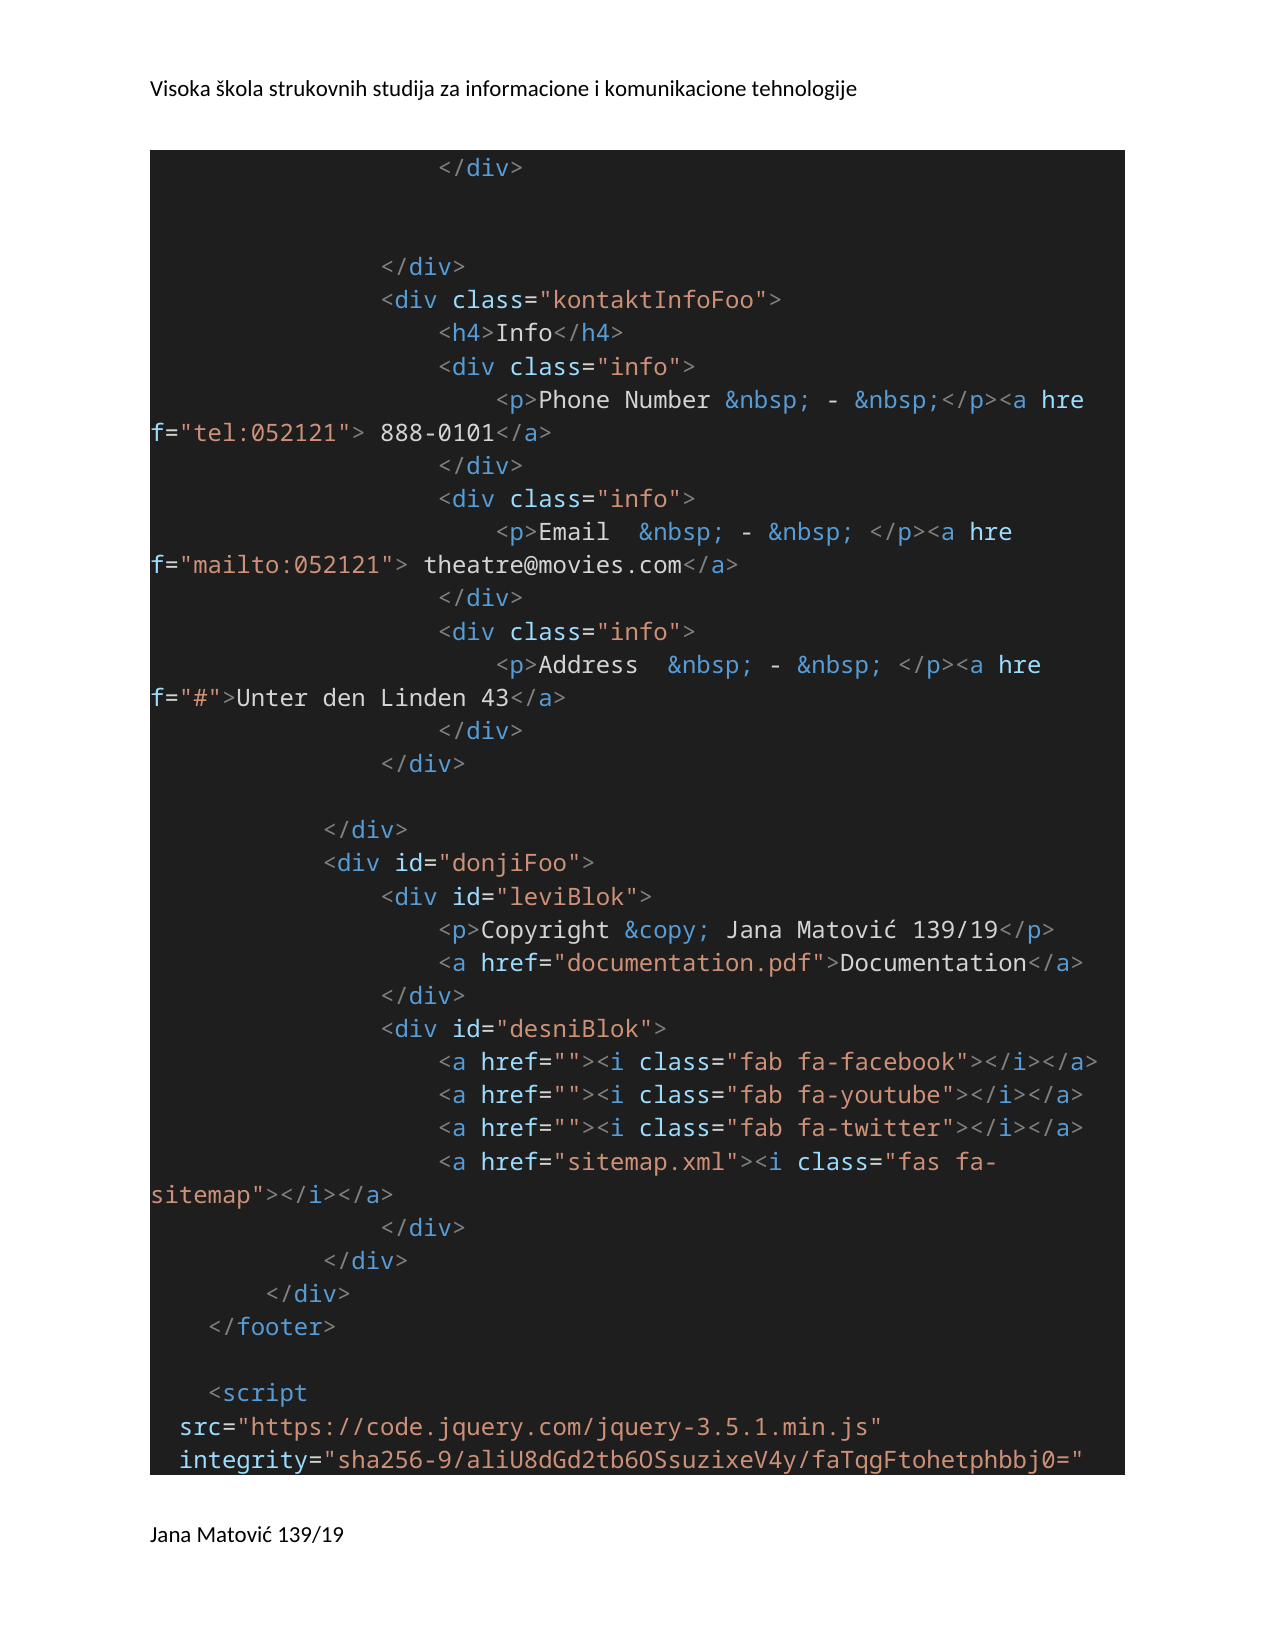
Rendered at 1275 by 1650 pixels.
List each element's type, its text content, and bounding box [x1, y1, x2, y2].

text </div> [150, 1210, 1125, 1243]
text </div> [150, 746, 1125, 779]
text <div id="desniBlok"> [150, 1011, 1125, 1044]
text </div> [150, 448, 1125, 481]
text <p>Email &nbsp; - &nbsp; </p><a href="mailto:052121"> theatre@movies.com</a> [150, 514, 1125, 581]
text <a href=""><i class="fab fa-youtube"></i></a> [150, 1077, 1125, 1111]
text <a href="sitemap.xml"><i class="fas fa-sitemap"></i></a> [150, 1144, 1125, 1210]
text </div> [150, 812, 1125, 846]
text </div> [150, 249, 1125, 282]
text </div> [150, 978, 1125, 1011]
text <div class="info"> [150, 349, 1125, 382]
text <div class="kontaktInfoFoo"> [150, 282, 1125, 316]
text <script [150, 1376, 1125, 1409]
text <div id="leviBlok"> [150, 879, 1125, 912]
text </div> [150, 1276, 1125, 1309]
text <a href=""><i class="fab fa-twitter"></i></a> [150, 1111, 1125, 1144]
text </div> [150, 581, 1125, 614]
text <h4>Info</h4> [150, 316, 1125, 349]
text <div class="info"> [150, 614, 1125, 647]
text </div> [150, 1243, 1125, 1276]
text src="https://code.jquery.com/jquery-3.5.1.min.js" [150, 1409, 1125, 1442]
text <p>Address &nbsp; - &nbsp; </p><a href="#">Unter den Linden 43</a> [150, 647, 1125, 713]
text </div> [150, 713, 1125, 746]
text <a href=""><i class="fab fa-facebook"></i></a> [150, 1044, 1125, 1077]
text integrity="sha256-9/aliU8dGd2tb6OSsuzixeV4y/faTqgFtohetphbbj0=" [150, 1442, 1125, 1475]
text </footer> [150, 1309, 1125, 1342]
text <div id="donjiFoo"> [150, 846, 1125, 879]
text <div class="info"> [150, 481, 1125, 514]
text <p>Copyright &copy; Jana Matović 139/19</p> [150, 912, 1125, 945]
text </div> [150, 150, 1125, 183]
text <p>Phone Number &nbsp; - &nbsp;</p><a href="tel:052121"> 888-0101</a> [150, 382, 1125, 448]
text <a href="documentation.pdf">Documentation</a> [150, 945, 1125, 978]
